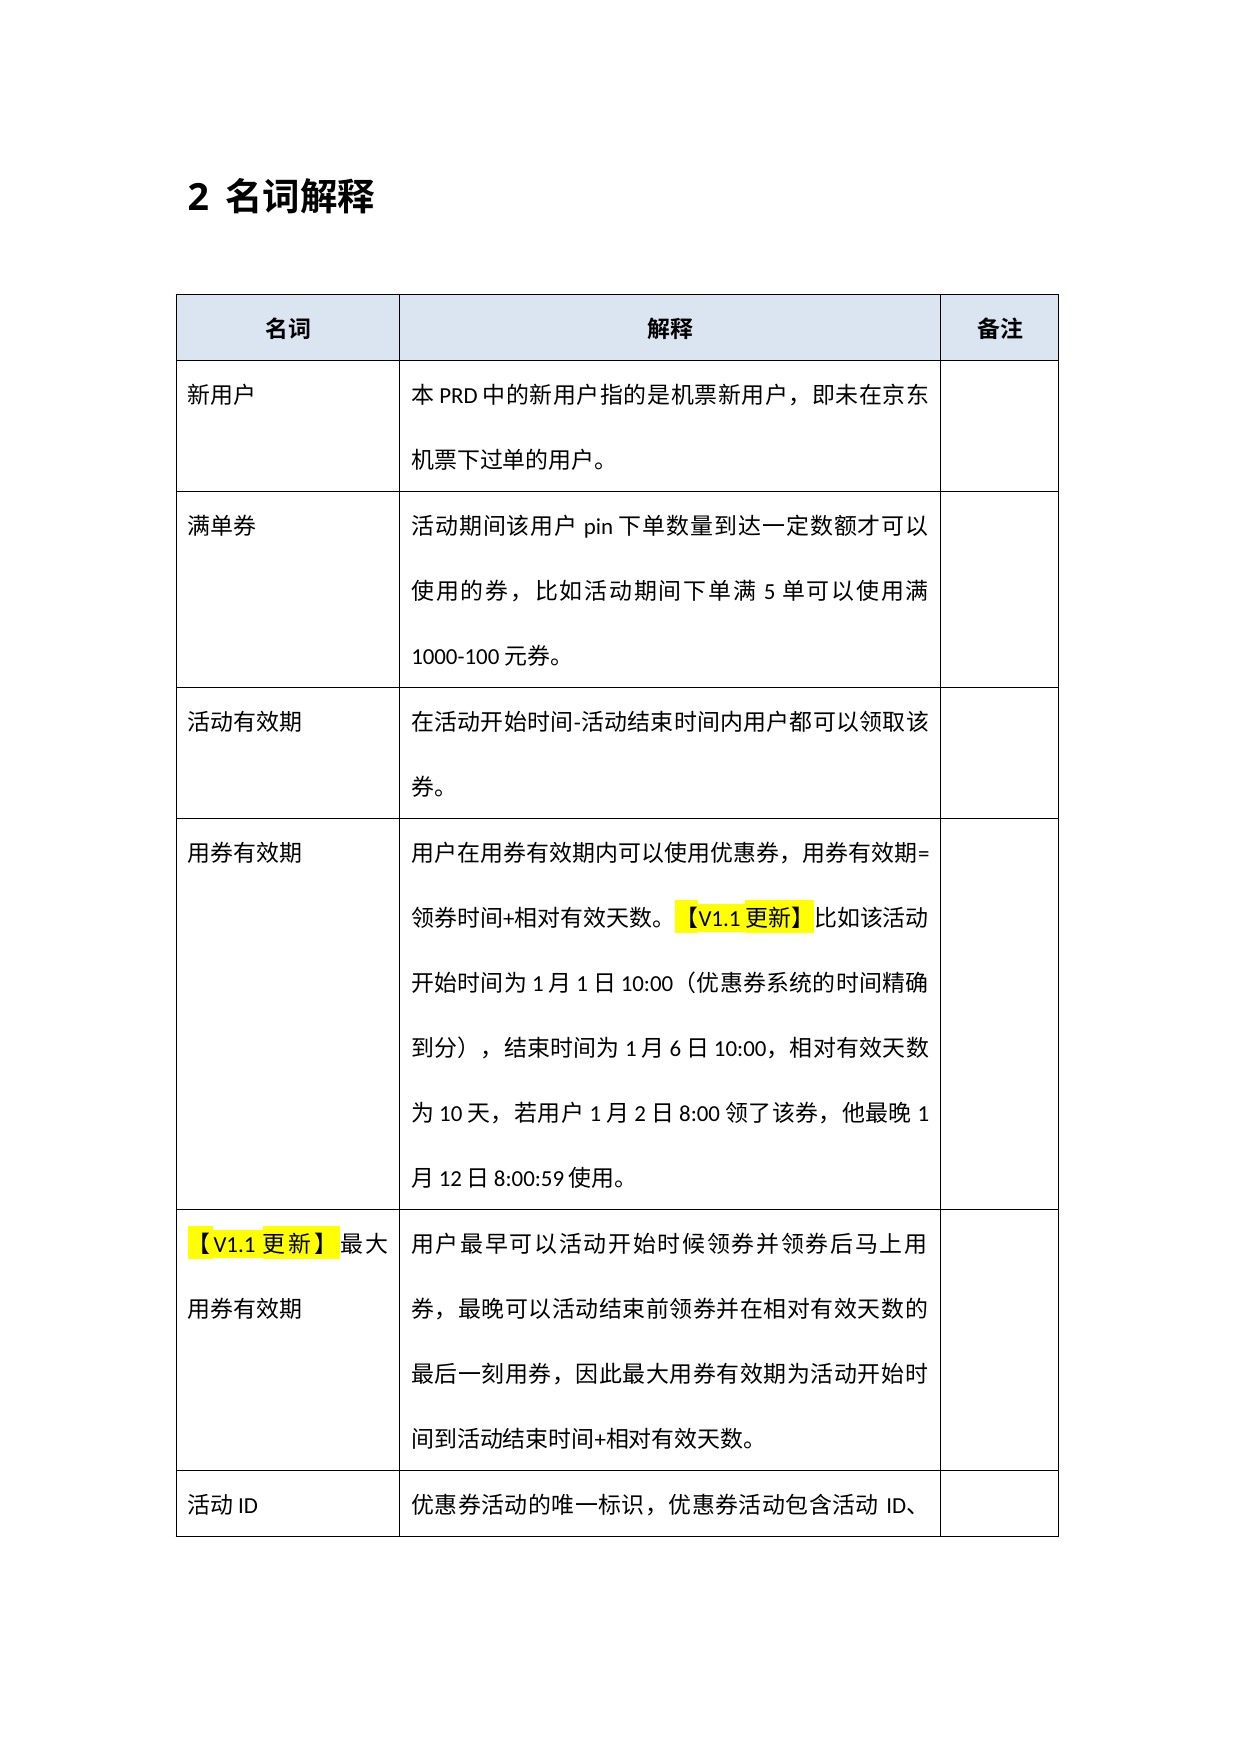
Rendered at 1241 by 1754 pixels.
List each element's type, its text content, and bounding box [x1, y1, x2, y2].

table_cell 满单券 [177, 492, 399, 687]
table_cell [941, 1471, 1058, 1536]
table_cell 活动期间该用户pin下单数量到达一定数额才可以使用的券，比如活动期间下单满5单可以使用满1000-100元券。 [400, 492, 940, 687]
table_cell [941, 361, 1058, 491]
subtitle 名词解释 [187, 162, 1053, 227]
table_cell 用户在用券有效期内可以使用优惠券，用券有效期=领券时间+相对有效天数。【V1.1更新】比如该活动开始时间为1月1日10:00（优惠券系统的时间精确到分），结束时间为1月6日10:00，相对有效天数为10天，若用户1月2日8:00领了该券，他最晚1月12日8:00:59使用。 [400, 819, 940, 1209]
table_cell 用券有效期 [177, 819, 399, 1209]
table_cell 活动ID [177, 1471, 399, 1536]
table_cell [941, 819, 1058, 1209]
table_header 备注 [941, 295, 1058, 360]
table_cell 在活动开始时间-活动结束时间内用户都可以领取该券。 [400, 688, 940, 818]
table_cell 【V1.1更新】最大用券有效期 [177, 1210, 399, 1470]
table_cell 活动有效期 [177, 688, 399, 818]
table_cell [941, 492, 1058, 687]
table_cell [941, 1210, 1058, 1470]
table_header 名词 [177, 295, 399, 360]
table_cell 本PRD中的新用户指的是机票新用户，即未在京东机票下过单的用户。 [400, 361, 940, 491]
table_cell 新用户 [177, 361, 399, 491]
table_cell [400, 1471, 940, 1536]
table_header 解释 [400, 295, 940, 360]
table_cell 用户最早可以活动开始时候领券并领券后马上用券，最晚可以活动结束前领券并在相对有效天数的最后一刻用券，因此最大用券有效期为活动开始时间到活动结束时间+相对有效天数。 [400, 1210, 940, 1470]
table_cell [941, 688, 1058, 818]
